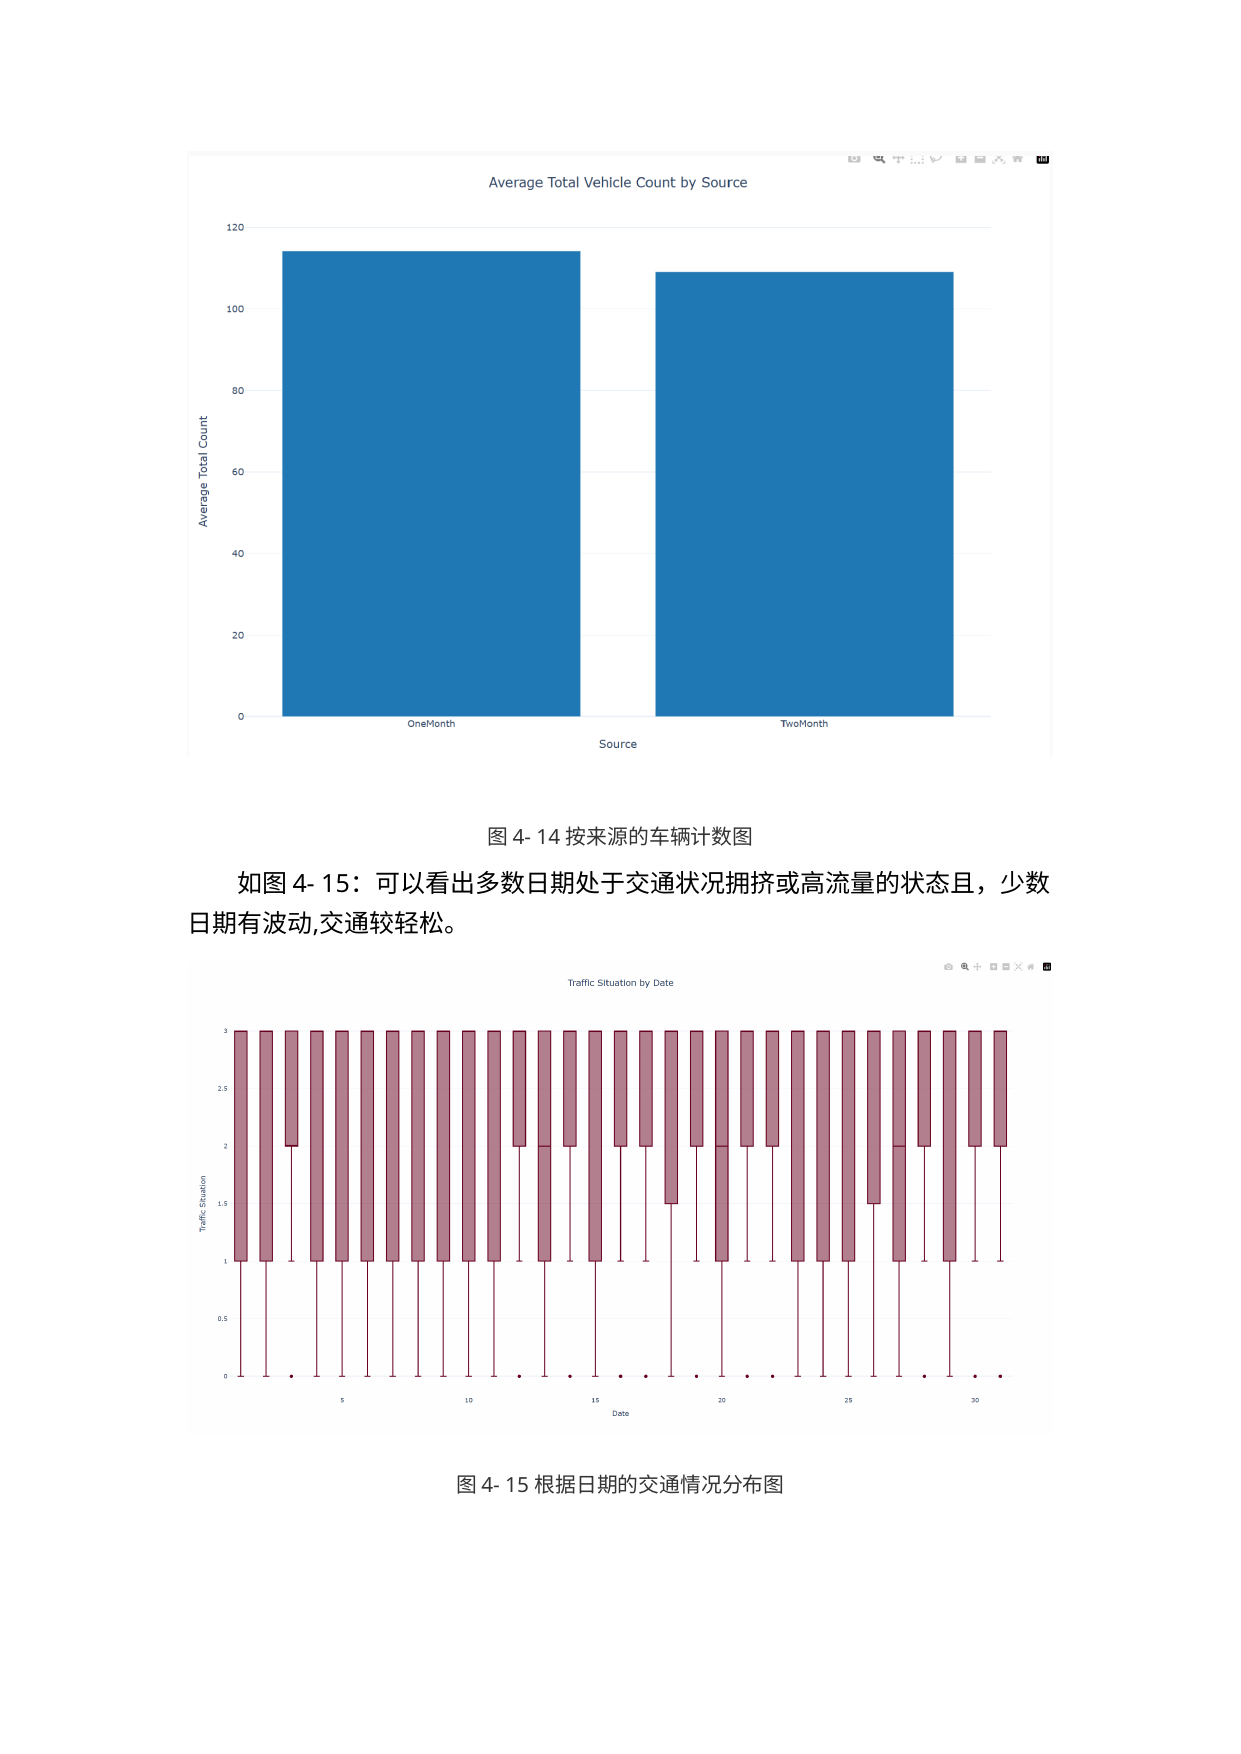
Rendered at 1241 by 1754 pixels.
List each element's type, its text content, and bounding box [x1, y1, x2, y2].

text 图4- 15 根据日期的交通情况分布图 [187, 1463, 1053, 1504]
picture [187, 151, 1053, 757]
picture [187, 961, 1053, 1436]
text 图4- 14 按来源的车辆计数图 [187, 815, 1053, 855]
text 如图4- 15：可以看出多数日期处于交通状况拥挤或高流量的状态且，少数日期有波动,交通较轻松。 [187, 862, 1053, 942]
